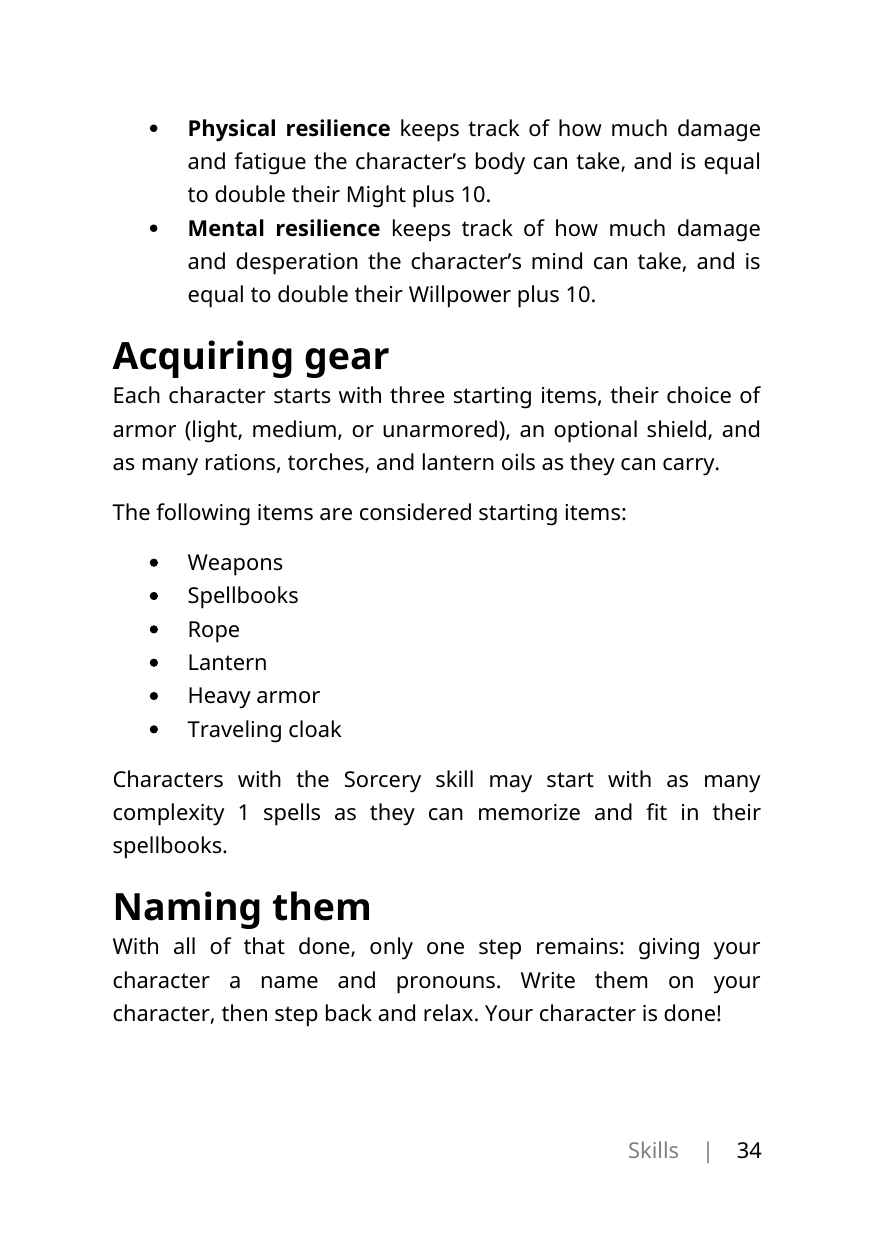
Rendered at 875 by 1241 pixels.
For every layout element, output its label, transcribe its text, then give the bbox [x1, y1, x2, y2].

list Heavy armor [150, 680, 762, 710]
list Mental resilience keeps track of how much damage and desperation the character’s mind can take, and is equal to double their Willpower plus 10. [150, 212, 762, 309]
subtitle Acquiring gear [112, 329, 762, 380]
text With all of that done, only one step remains: giving your character a name and pronouns. Write them on your character, then step back and relax. Your character is done! [112, 931, 762, 1028]
text Characters with the Sorcery skill may start with as many complexity 1 spells as they can memorize and fit in their spellbooks. [112, 763, 762, 860]
text Each character starts with three starting items, their choice of armor (light, medium, or unarmored), an optional shield, and as many rations, torches, and lantern oils as they can carry. [112, 380, 762, 477]
list Weapons [150, 547, 762, 577]
list Spellbooks [150, 580, 762, 610]
list Physical resilience keeps track of how much damage and fatigue the character’s body can take, and is equal to double their Might plus 10. [150, 112, 762, 209]
list Traveling cloak [150, 713, 762, 743]
text The following items are considered starting items: [112, 497, 762, 527]
list Lantern [150, 647, 762, 677]
subtitle Naming them [112, 880, 762, 931]
list Rope [150, 613, 762, 643]
